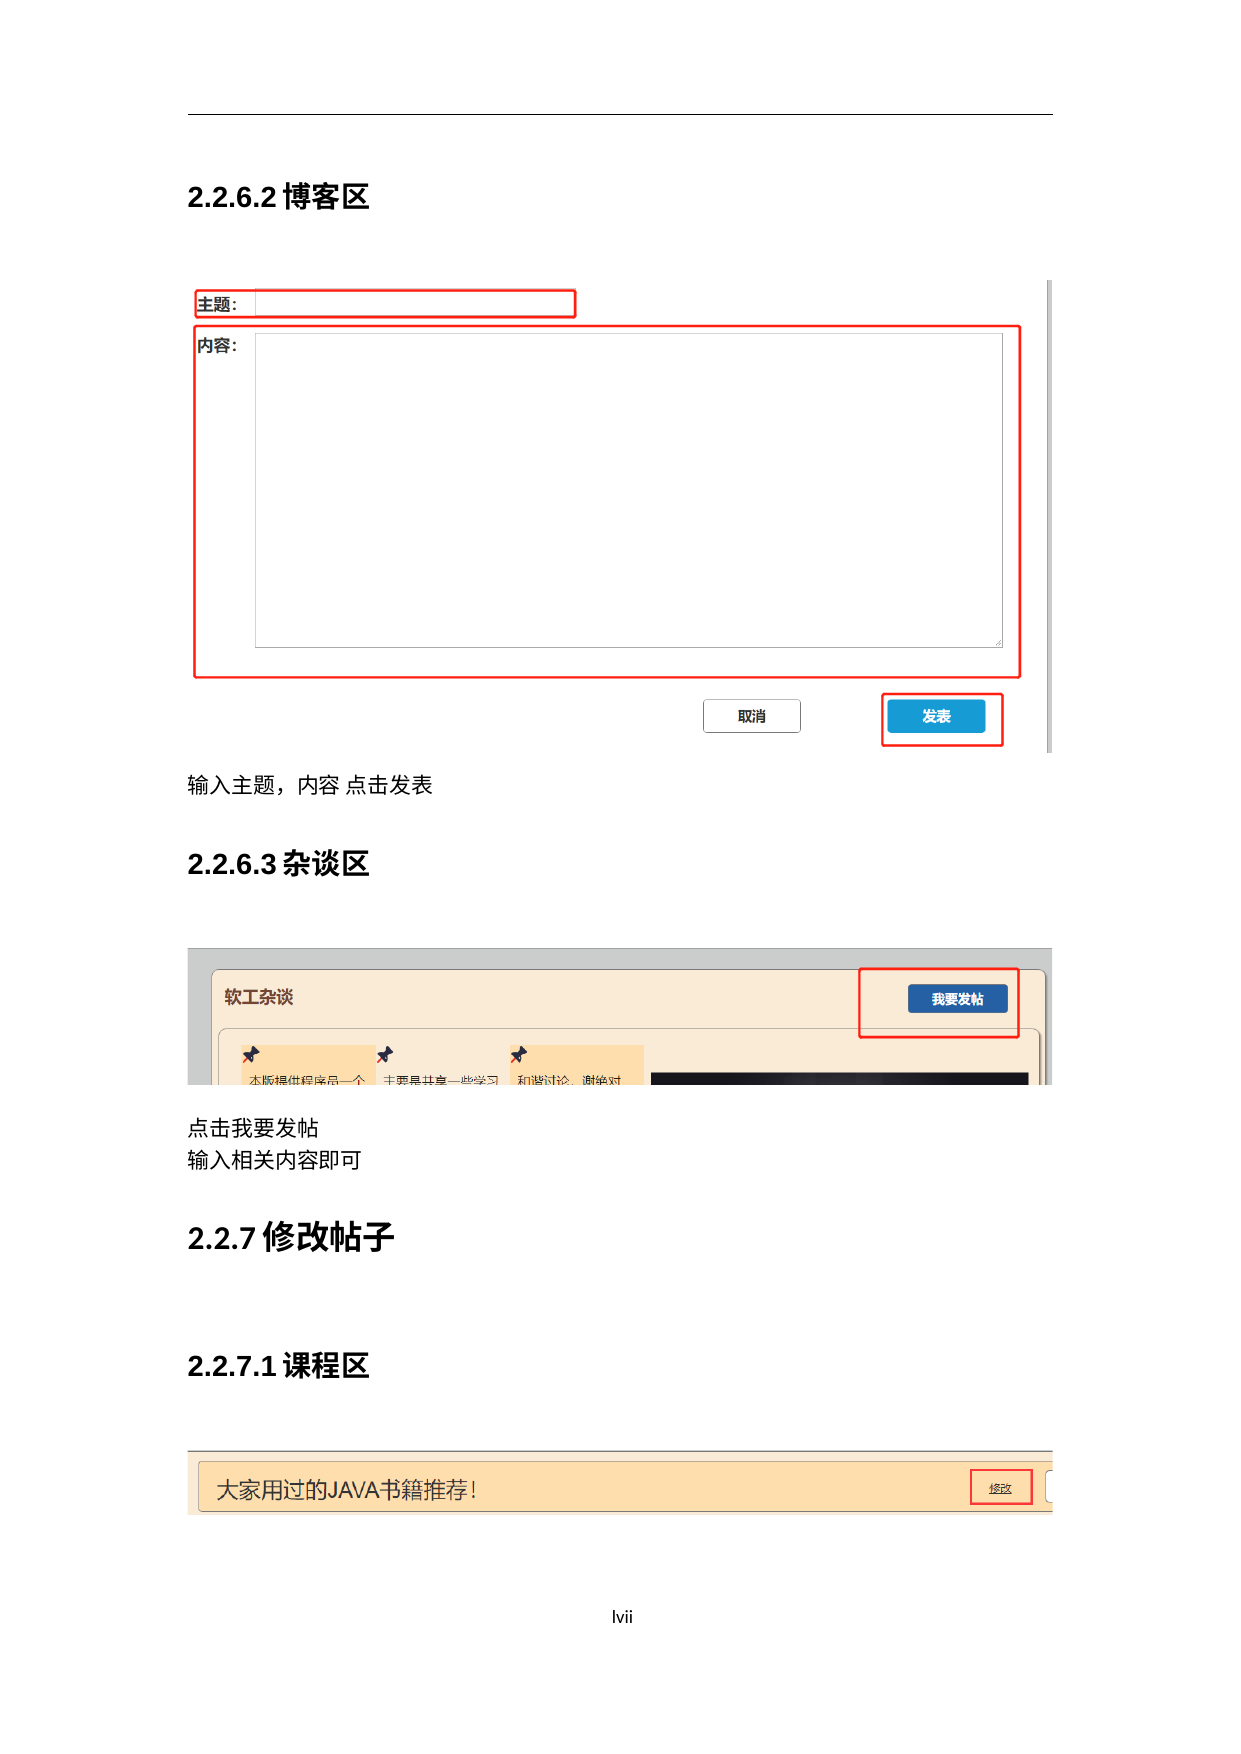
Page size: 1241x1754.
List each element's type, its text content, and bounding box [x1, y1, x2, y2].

text 点击我要发帖 [187, 1111, 1053, 1143]
subtitle 2.2.6.3杂谈区 [187, 829, 1053, 894]
subtitle 2.2.7修改帖子 [187, 1203, 1053, 1268]
subtitle 2.2.6.2博客区 [187, 162, 1053, 227]
subtitle 2.2.7.1课程区 [187, 1331, 1053, 1396]
picture [187, 948, 1053, 1085]
picture [187, 280, 1052, 753]
text 输入相关内容即可 [187, 1143, 1053, 1176]
picture [187, 1450, 1053, 1515]
text 输入主题，内容 点击发表 [187, 768, 1053, 800]
